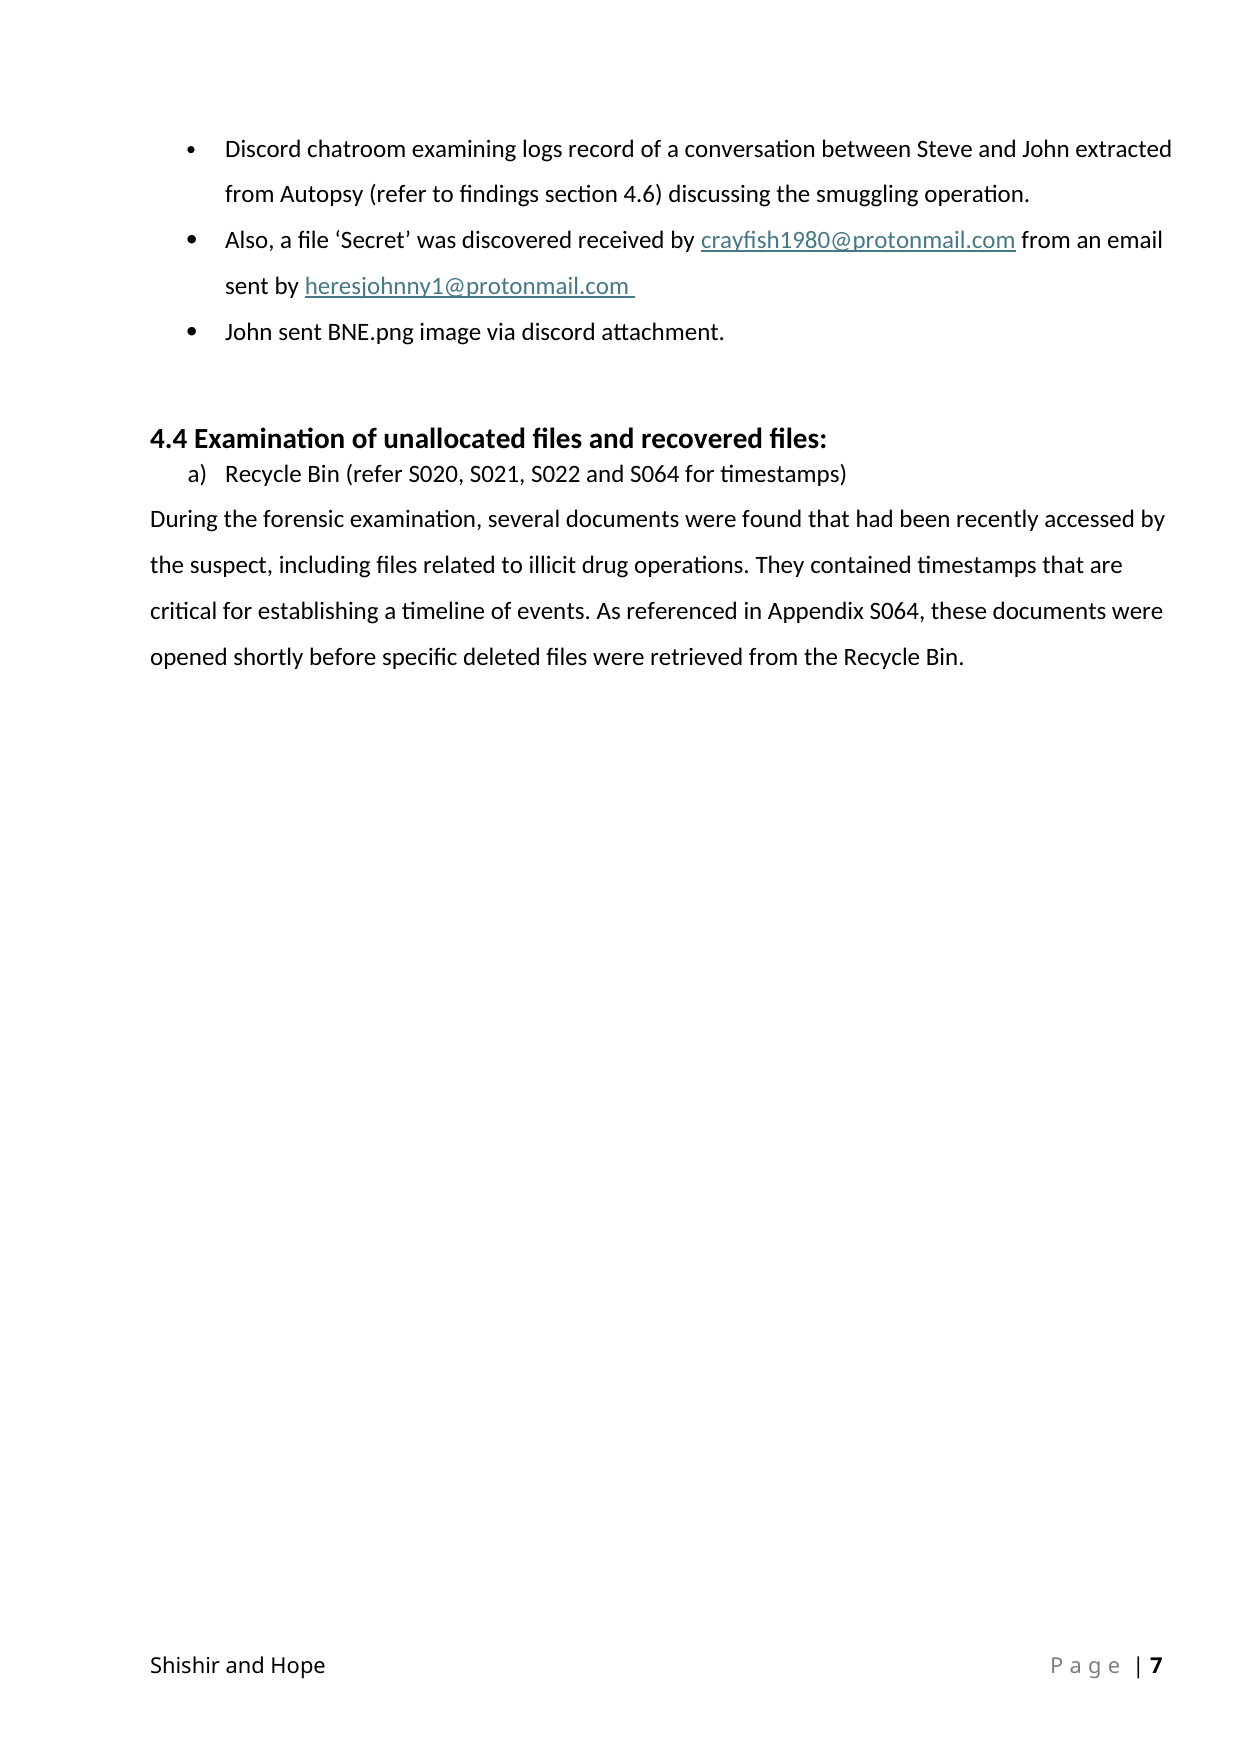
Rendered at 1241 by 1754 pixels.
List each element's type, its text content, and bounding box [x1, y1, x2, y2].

list Also, a file ‘Secret’ was discovered received by crayfish1980@protonmail.com from an email sent by heresjohnny1@protonmail.com [187, 224, 1181, 301]
list John sent BNE.png image via discord attachment. [187, 316, 1181, 346]
text During the forensic examination, several documents were found that had been recently accessed by the suspect, including files related to illicit drug operations. They contained timestamps that are critical for establishing a timeline of events. As referenced in Appendix S064, these documents were opened shortly before specific deleted files were retrieved from the Recycle Bin. [150, 503, 1181, 671]
list Discord chatroom examining logs record of a conversation between Steve and John extracted from Autopsy (refer to findings section 4.6) discussing the smuggling operation. [187, 133, 1181, 209]
subtitle 4.4 Examination of unallocated files and recovered files: [150, 420, 1181, 455]
list Recycle Bin (refer S020, S021, S022 and S064 for timestamps) [187, 458, 1181, 488]
